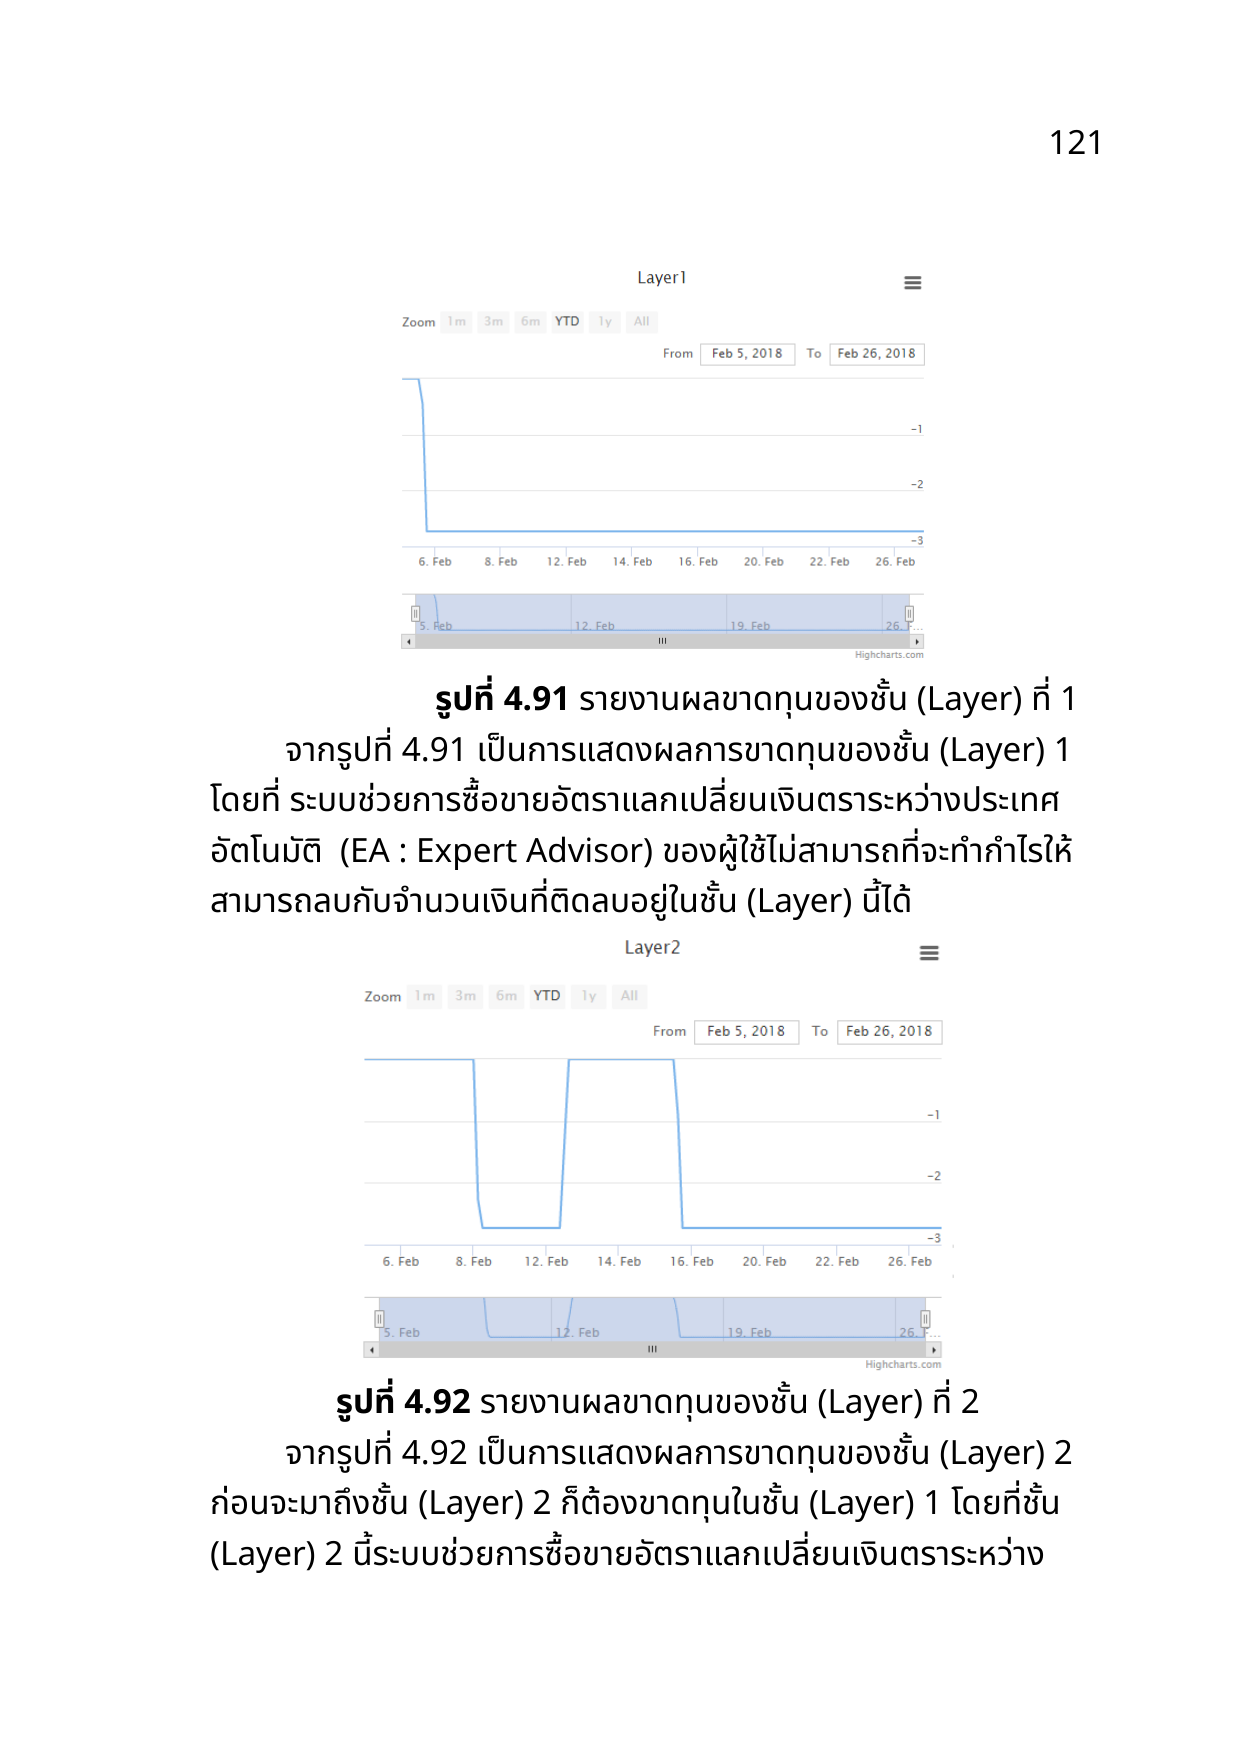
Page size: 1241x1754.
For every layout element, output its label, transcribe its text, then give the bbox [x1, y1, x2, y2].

text รูปที่ 4.91 รายงานผลขาดทุนของชั้น (Layer) ที่ 1 [210, 675, 1105, 726]
text จากรูปที่ 4.91 เป็นการแสดงผลการขาดทุนของชั้น (Layer) 1 โดยที่ ระบบช่วยการซื้อขายอัตราแลกเปลี่ยนเงินตราระหว่างประเทศอัตโนมัติ (EA : Expert Advisor) ของผู้ใช้ไม่สามารถที่จะทำกำไรให้สามารถลบกับจำนวนเงินที่ติดลบอยู่ในชั้น (Layer) นี้ได้ [210, 726, 1105, 928]
picture [362, 225, 953, 675]
text รูปที่ 4.92 รายงานผลขาดทุนของชั้น (Layer) ที่ 2 [210, 1378, 1105, 1428]
picture [339, 927, 976, 1378]
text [210, 1428, 1105, 1580]
